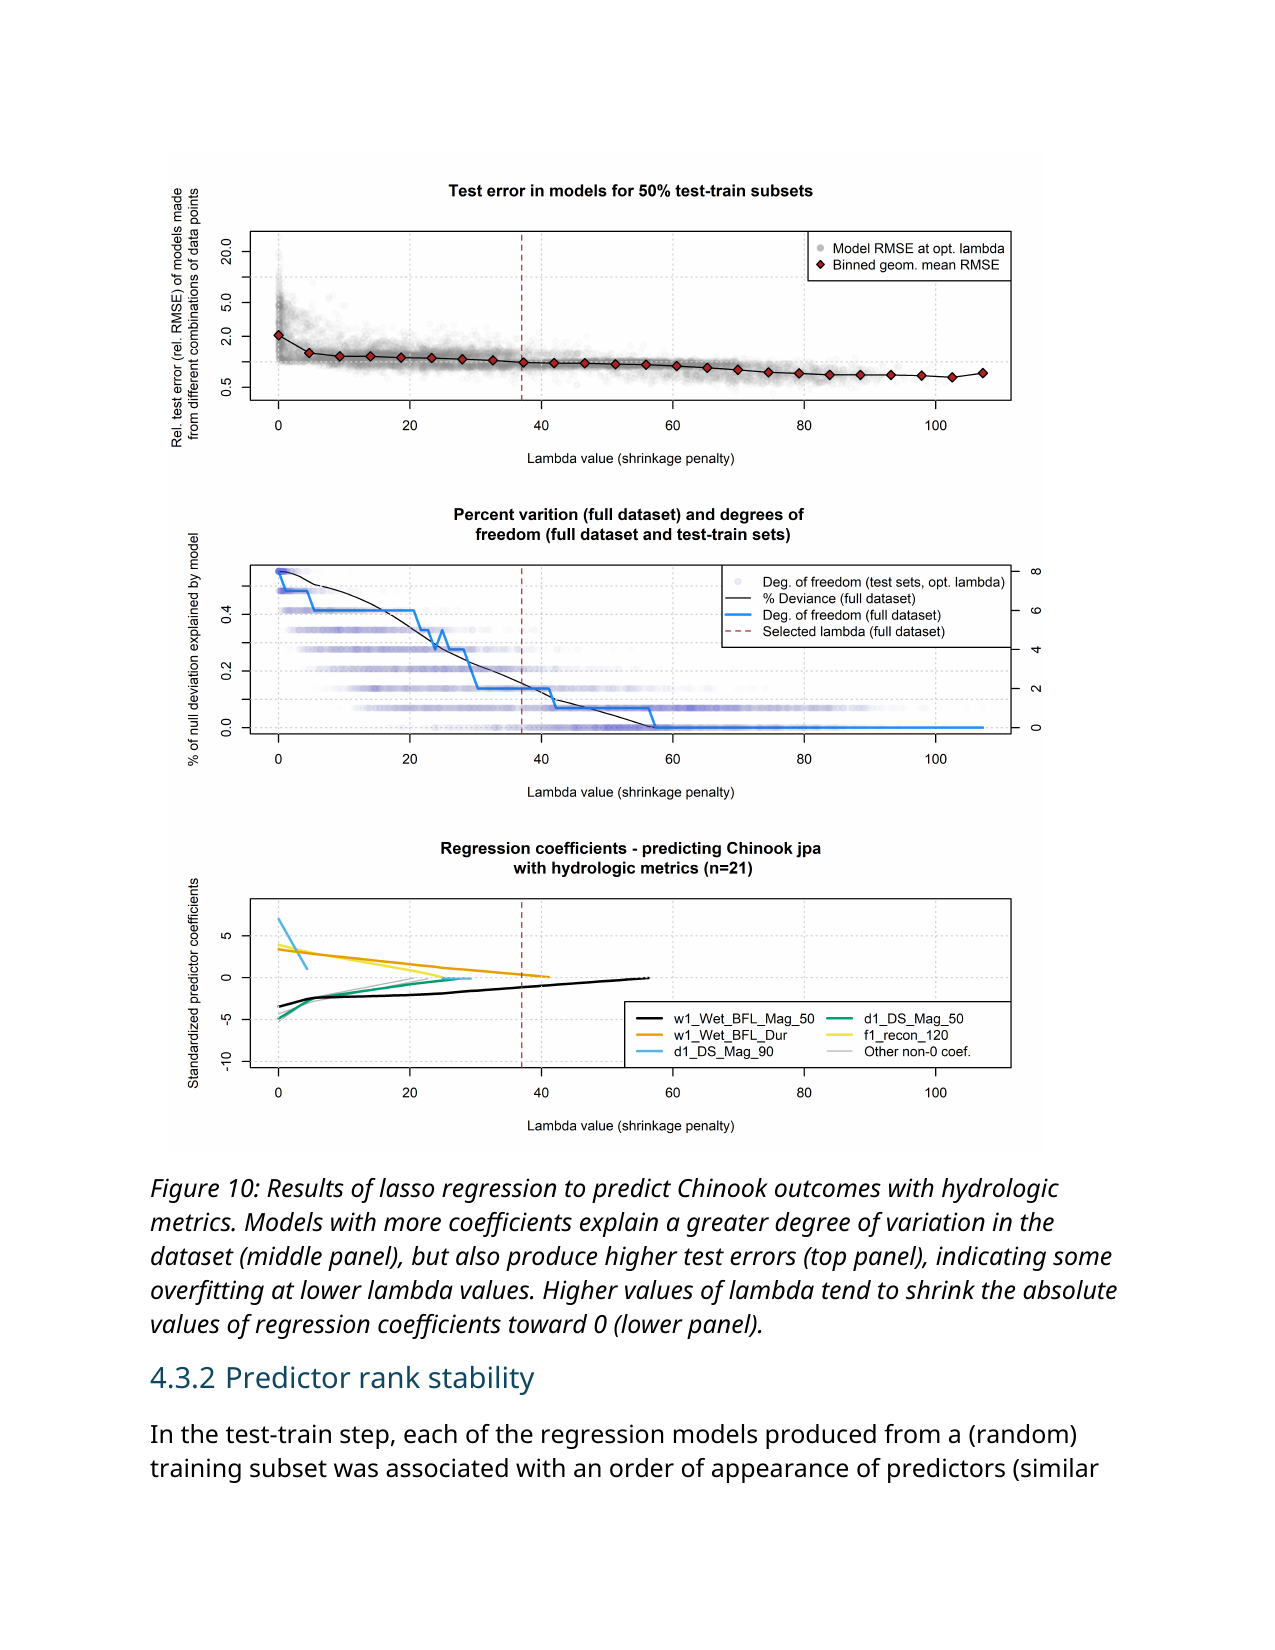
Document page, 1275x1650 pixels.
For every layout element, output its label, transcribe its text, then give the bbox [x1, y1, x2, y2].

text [150, 1416, 1125, 1484]
picture [168, 150, 1044, 1150]
subtitle 4.3.2 Predictor rank stability [150, 1358, 1125, 1397]
text Figure 10: Results of lasso regression to predict Chinook outcomes with hydrologic metrics. Models with more coefficients explain a greater degree of variation in the dataset (middle panel), but also produce higher test errors (top panel), indicating some overfitting at lower lambda values. Higher values of lambda tend to shrink the absolute values of regression coefficients toward 0 (lower panel). [150, 1171, 1125, 1341]
